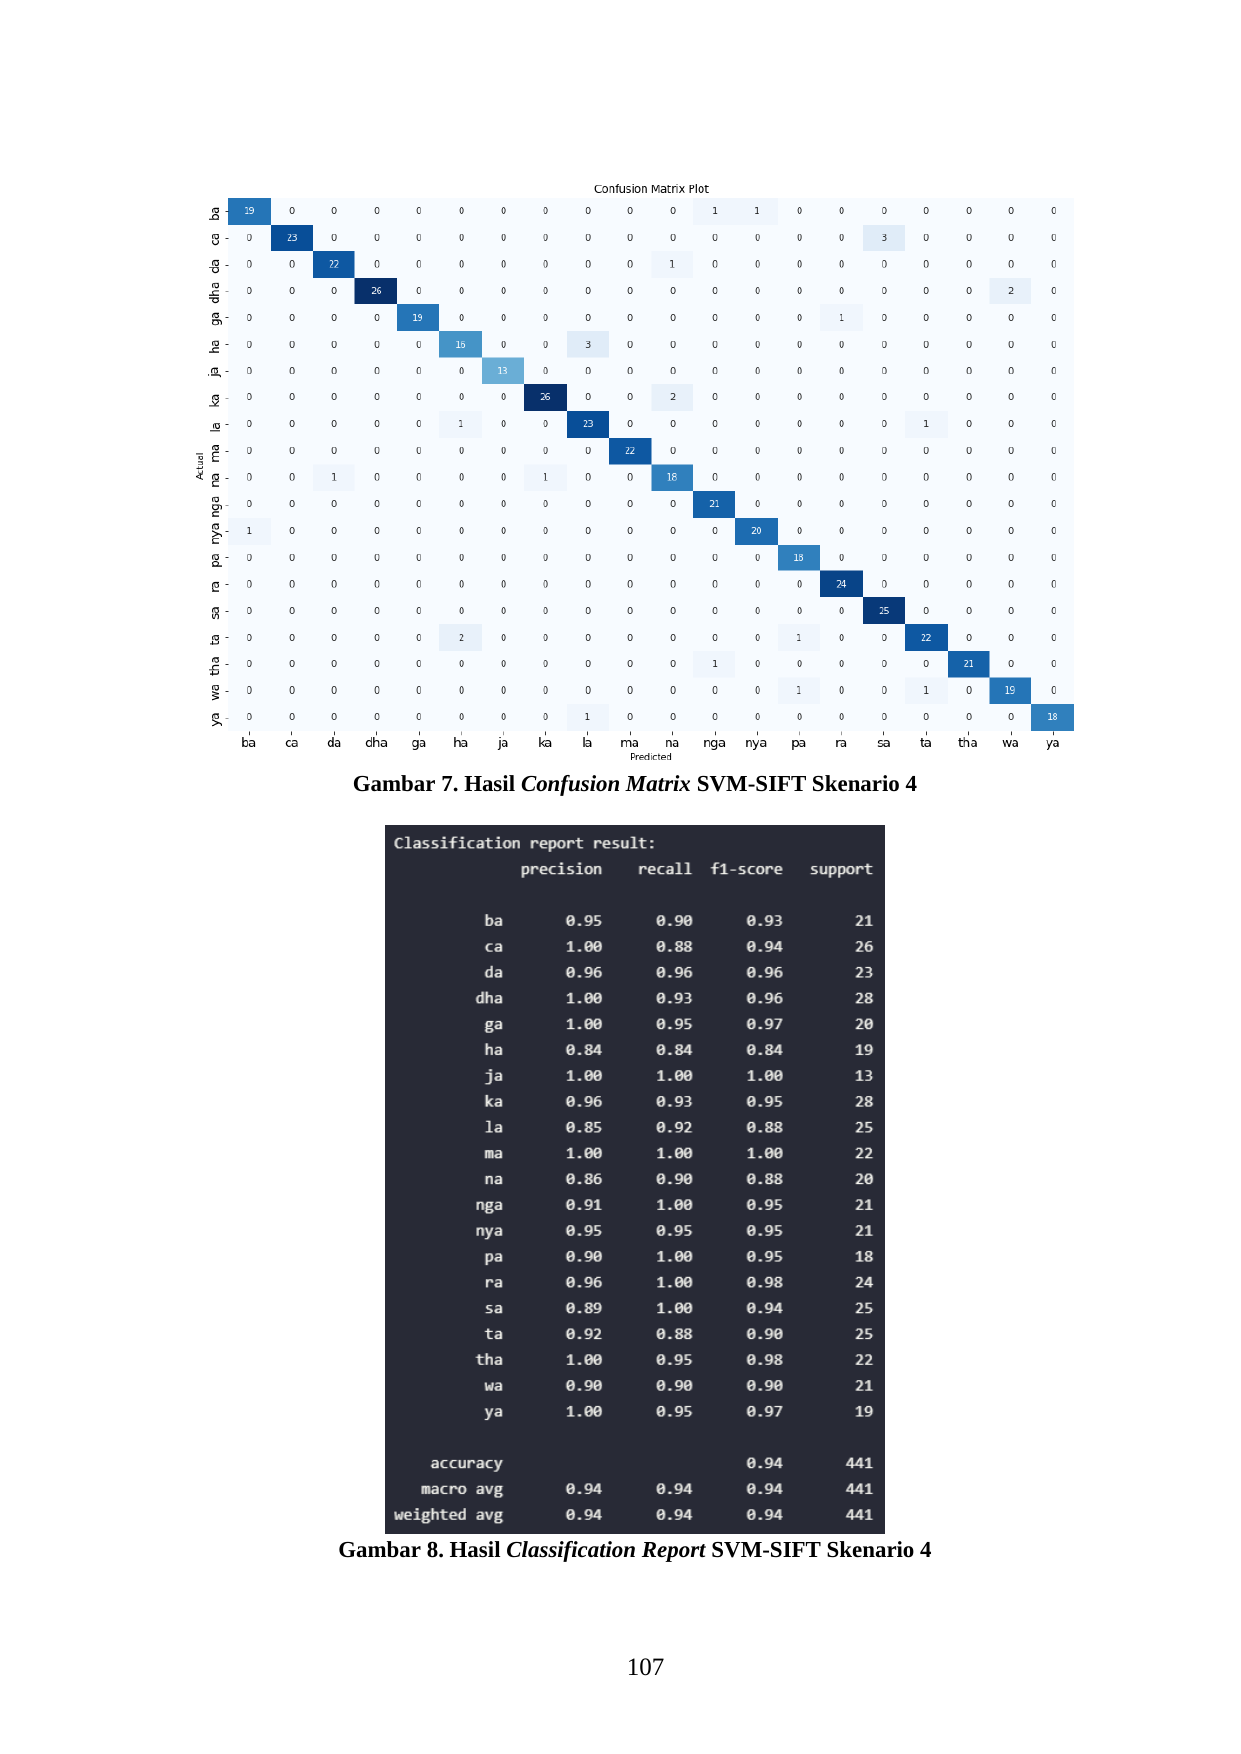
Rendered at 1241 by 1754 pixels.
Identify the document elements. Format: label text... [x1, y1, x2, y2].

text Gambar 7. Hasil Confusion Matrix SVM-SIFT Skenario 4 [177, 770, 1092, 796]
picture [385, 825, 885, 1534]
text Gambar 8. Hasil Classification Report SVM-SIFT Skenario 4 [177, 1536, 1092, 1562]
picture [190, 177, 1080, 768]
